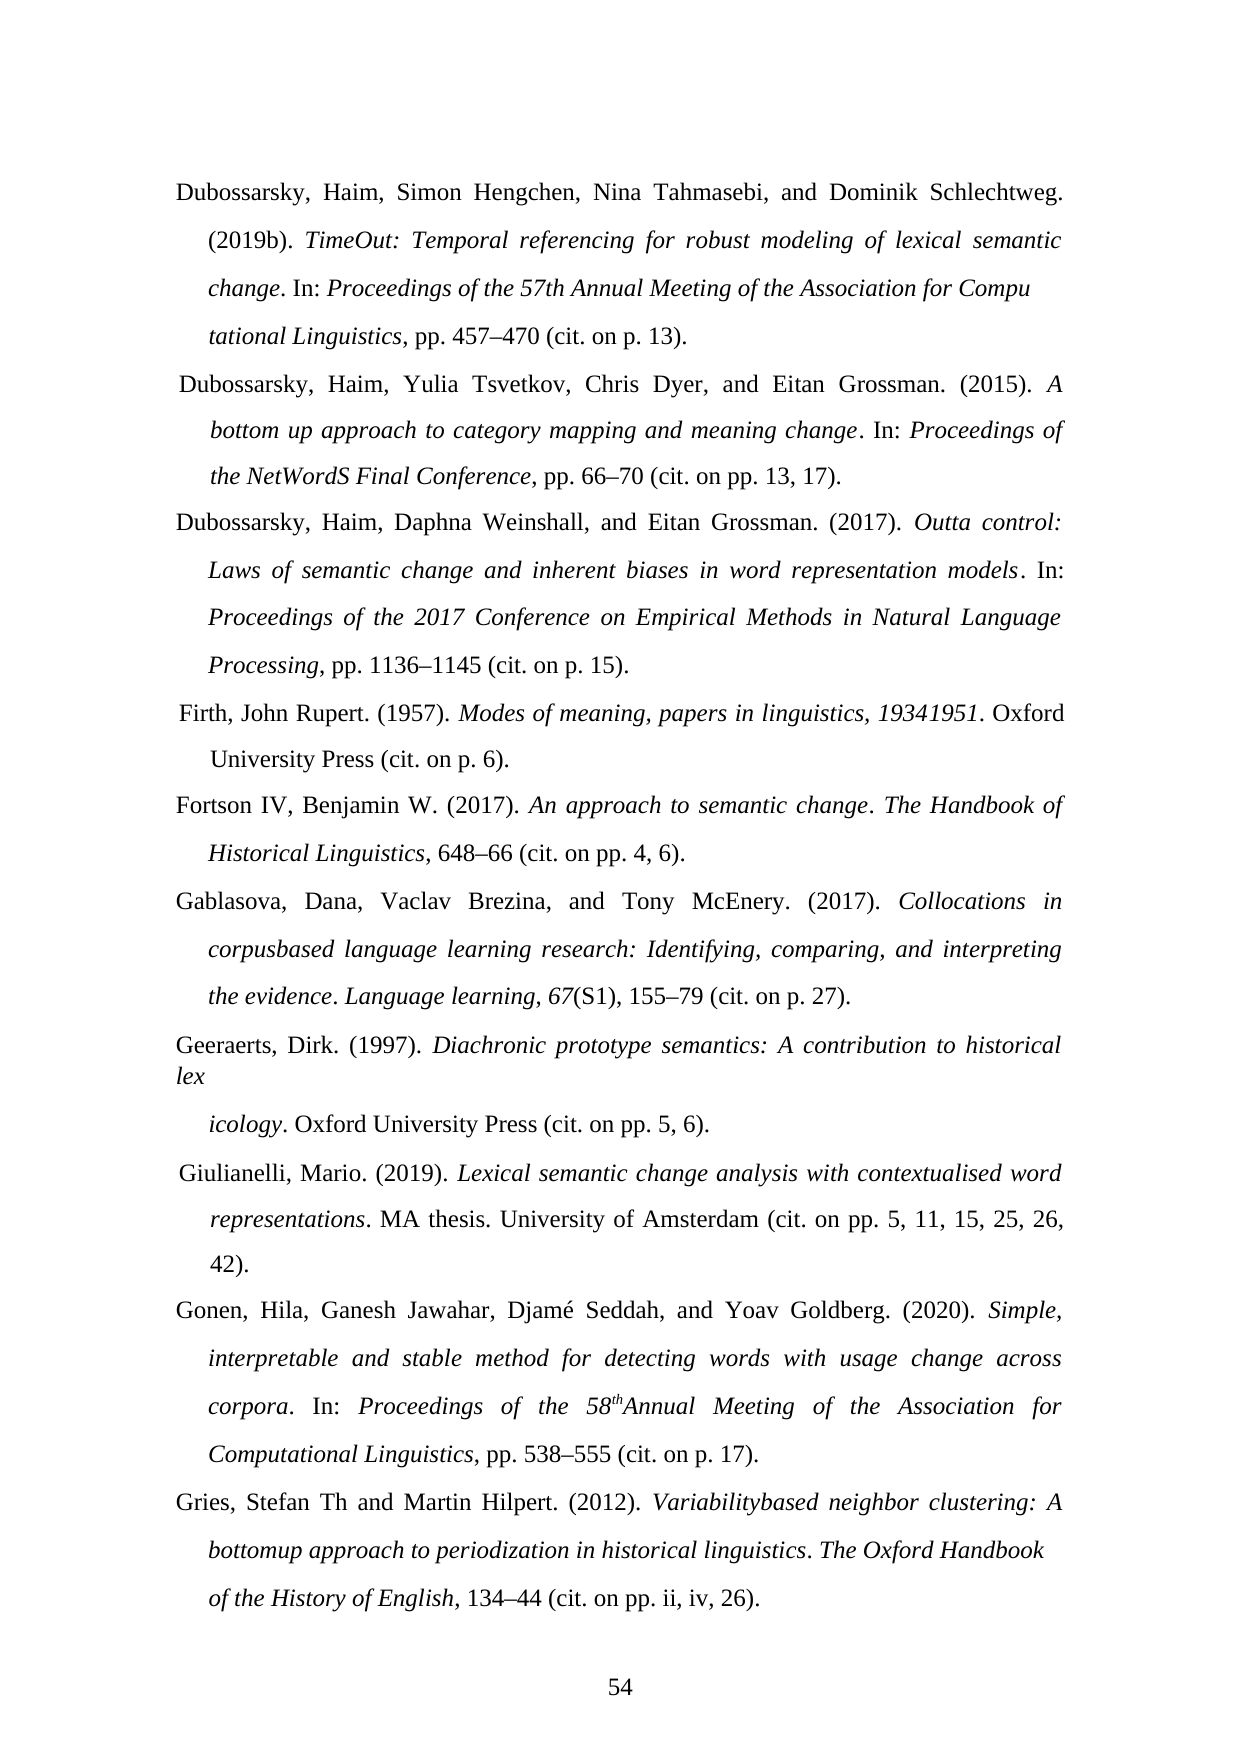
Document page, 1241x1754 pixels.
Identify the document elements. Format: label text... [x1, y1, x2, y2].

text Giulianelli, Mario. (2019). Lexical semantic change analysis with contextualised word representations. MA thesis. University of Amsterdam (cit. on pp. 5, 11, 15, 25, 26, 42). [179, 1158, 1064, 1278]
text Dubossarsky, Haim, Yulia Tsvetkov, Chris Dyer, and Eitan Grossman. (2015). A bottom up approach to category mapping and meaning change. In: Proceedings of the NetWordS Final Conference, pp. 66–70 (cit. on pp. 13, 17). [179, 369, 1064, 489]
text Geeraerts, Dirk. (1997). Diachronic prototype semantics: A contribution to historical lex­ [176, 1030, 1064, 1089]
text icology. Oxford University Press (cit. on pp. 5, 6). [208, 1109, 1064, 1138]
text Gablasova, Dana, Vaclav Brezina, and Tony McEnery. (2017). Collocations in corpusbased language learning research: Identifying, comparing, and interpreting the evidence. Language learning, 67(S1), 155–79 (cit. on p. 27). [176, 886, 1064, 1010]
text of the History of English, 134–44 (cit. on pp. ii, iv, 26). [208, 1583, 1064, 1612]
text Gonen, Hila, Ganesh Jawahar, Djamé Seddah, and Yoav Goldberg. (2020). Simple, interpretable and stable method for detecting words with usage change across corpora. In: Proceedings of the 58thAnnual Meeting of the Association for Computational Linguistics, pp. 538–555 (cit. on p. 17). [176, 1296, 1064, 1467]
text Fortson IV, Benjamin W. (2017). An approach to semantic change. The Handbook of Historical Linguistics, 648–66 (cit. on pp. 4, 6). [176, 790, 1064, 867]
text Firth, John Rupert. (1957). Modes of meaning, papers in linguistics, 1934­1951. Oxford University Press (cit. on p. 6). [179, 698, 1064, 773]
text Gries, Stefan Th and Martin Hilpert. (2012). Variability­based neighbor clustering: A bottom­up approach to periodization in historical linguistics. The Oxford Handbook [176, 1487, 1064, 1563]
text tational Linguistics, pp. 457–470 (cit. on p. 13). [208, 321, 1064, 349]
text Dubossarsky, Haim, Simon Hengchen, Nina Tahmasebi, and Dominik Schlechtweg. (2019b). Time­Out: Temporal referencing for robust modeling of lexical semantic change. In: Proceedings of the 57th Annual Meeting of the Association for Compu­ [176, 177, 1064, 301]
text Dubossarsky, Haim, Daphna Weinshall, and Eitan Grossman. (2017). Outta control: Laws of semantic change and inherent biases in word representation models. In: Proceedings of the 2017 Conference on Empirical Methods in Natural Language Processing, pp. 1136–1145 (cit. on p. 15). [176, 507, 1064, 679]
